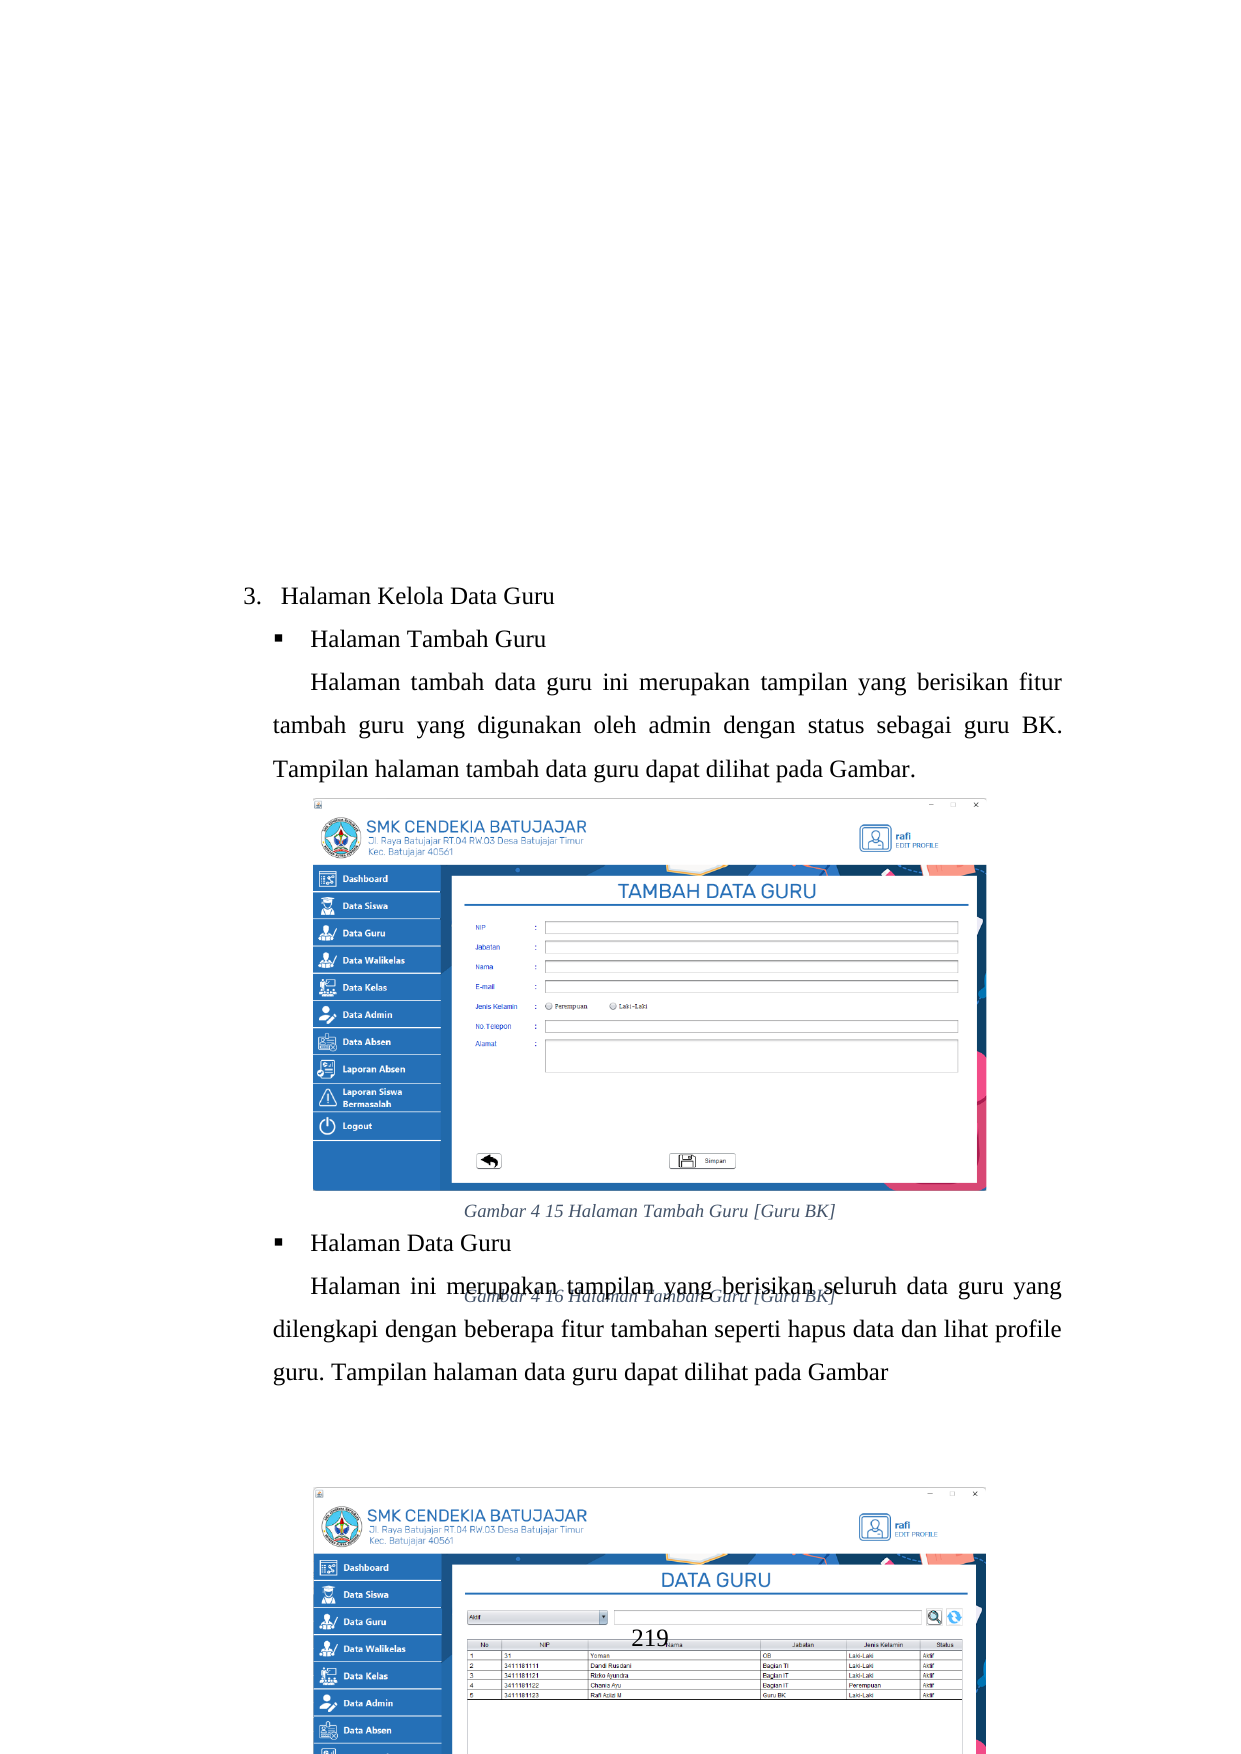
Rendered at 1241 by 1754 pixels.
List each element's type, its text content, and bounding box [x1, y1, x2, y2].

text Halaman tambah data guru ini merupakan tampilan yang berisikan fitur tambah guru yang digunakan oleh admin dengan status sebagai guru BK. Tampilan halaman tambah data guru dapat dilihat pada Gambar. [273, 667, 1063, 782]
list Halaman Kelola Data Guru [243, 581, 1063, 610]
list Halaman Tambah Guru [273, 624, 1063, 653]
text Halaman ini merupakan tampilan yang berisikan seluruh data guru yang dilengkapi dengan beberapa fitur tambahan seperti hapus data dan lihat profile guru. Tampilan halaman data guru dapat dilihat pada Gambar [273, 1271, 1063, 1386]
picture [313, 798, 987, 1191]
list Halaman Data Guru [273, 1228, 1063, 1257]
picture [313, 1487, 986, 1754]
